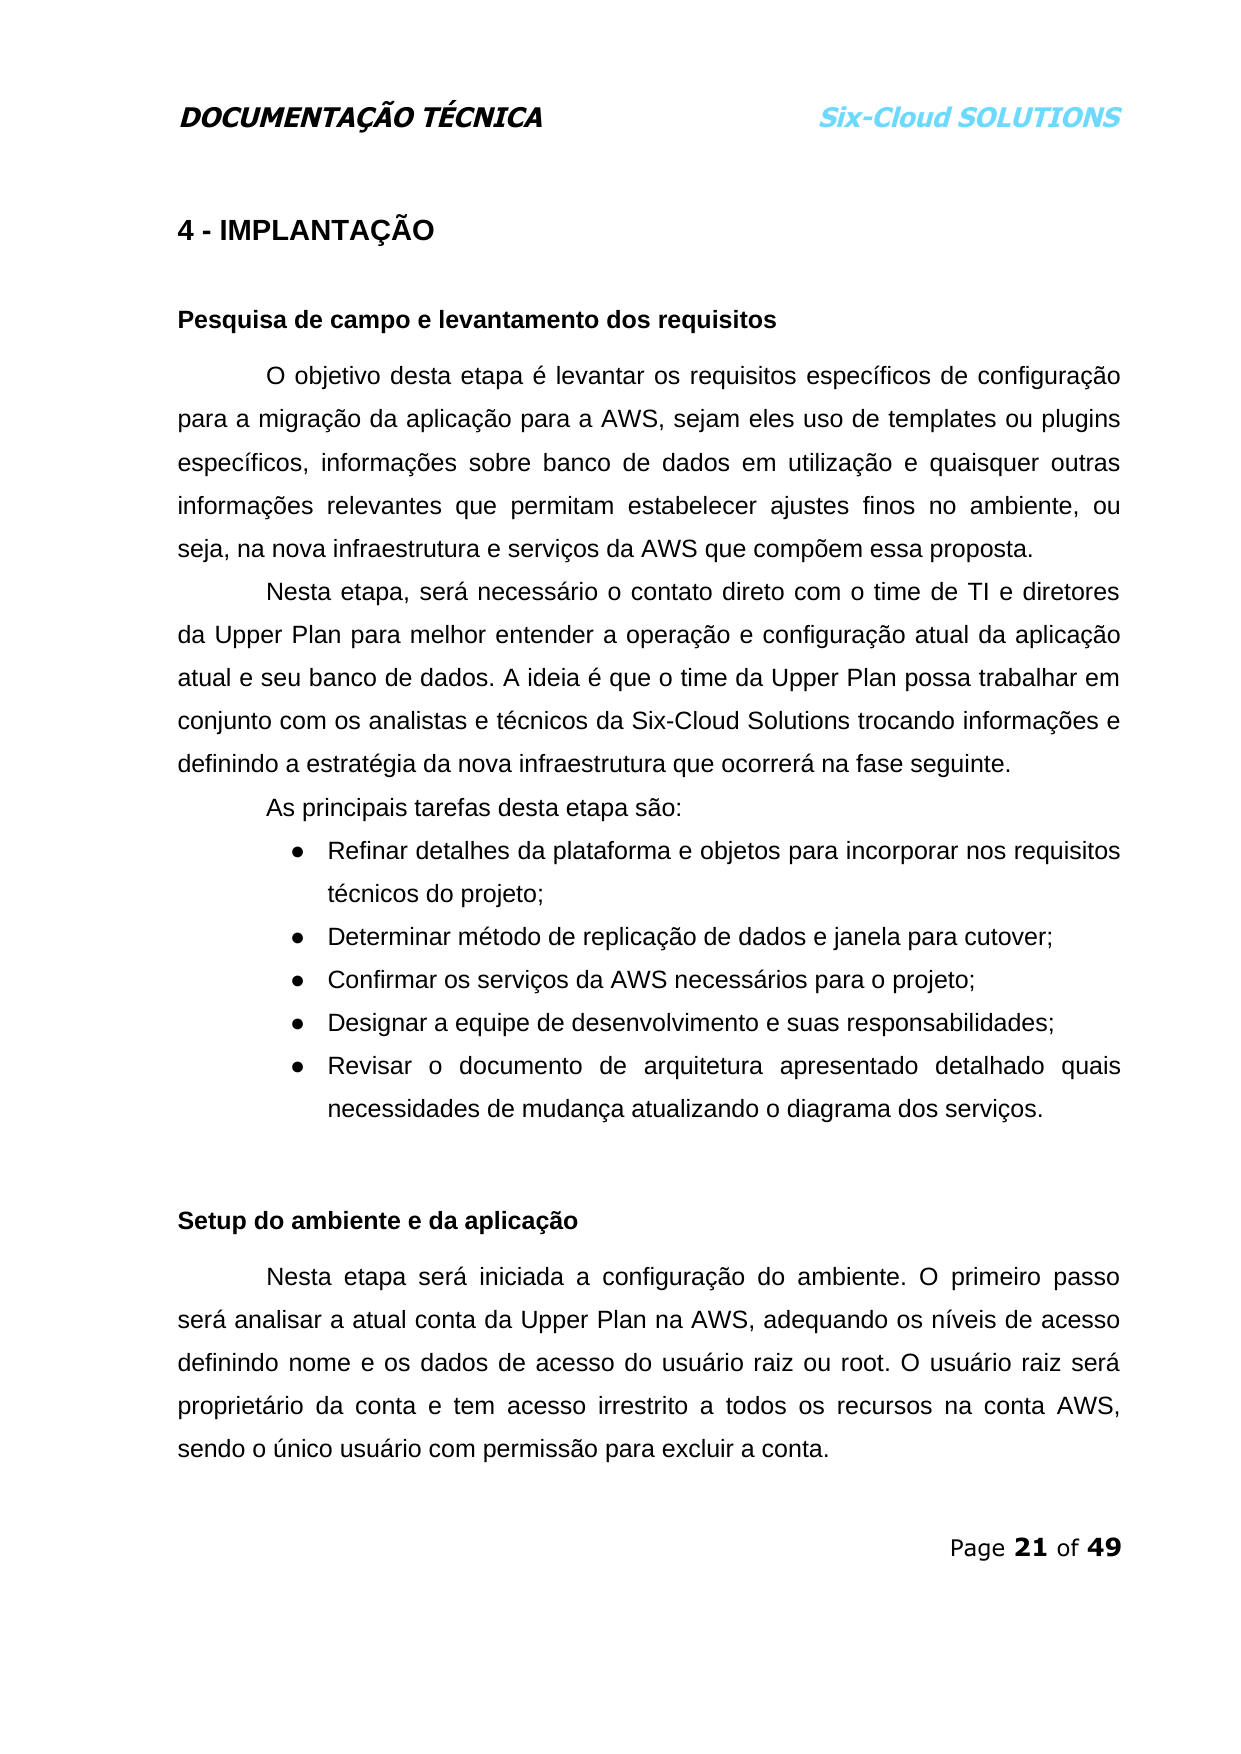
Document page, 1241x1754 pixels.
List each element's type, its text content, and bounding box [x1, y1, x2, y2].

list Determinar método de replicação de dados e janela para cutover; [290, 922, 1122, 951]
text Nesta etapa será iniciada a configuração do ambiente. O primeiro passo será analisar a atual conta da Upper Plan na AWS, adequando os níveis de acesso definindo nome e os dados de acesso do usuário raiz ou root. O usuário raiz será proprietário da conta e tem acesso irrestrito a todos os recursos na conta AWS, sendo o único usuário com permissão para excluir a conta. [177, 1262, 1122, 1463]
list Confirmar os serviços da AWS necessários para o projeto; [290, 965, 1122, 994]
text As principais tarefas desta etapa são: [177, 792, 1122, 821]
list Refinar detalhes da plataforma e objetos para incorporar nos requisitos técnicos do projeto; [290, 836, 1122, 907]
text Nesta etapa, será necessário o contato direto com o time de TI e diretores da Upper Plan para melhor entender a operação e configuração atual da aplicação atual e seu banco de dados. A ideia é que o time da Upper Plan possa trabalhar em conjunto com os analistas e técnicos da Six-Cloud Solutions trocando informações e definindo a estratégia da nova infraestrutura que ocorrerá na fase seguinte. [177, 577, 1122, 778]
list Revisar o documento de arquitetura apresentado detalhado quais necessidades de mudança atualizando o diagrama dos serviços. [290, 1051, 1122, 1123]
text Pesquisa de campo e levantamento dos requisitos [177, 305, 1122, 334]
text O objetivo desta etapa é levantar os requisitos específicos de configuração para a migração da aplicação para a AWS, sejam eles uso de templates ou plugins específicos, informações sobre banco de dados em utilização e quaisquer outras informações relevantes que permitam estabelecer ajustes finos no ambiente, ou seja, na nova infraestrutura e serviços da AWS que compõem essa proposta. [177, 361, 1122, 562]
subtitle 4 - IMPLANTAÇÃO [177, 213, 1122, 247]
list Designar a equipe de desenvolvimento e suas responsabilidades; [290, 1008, 1122, 1037]
text Setup do ambiente e da aplicação [177, 1206, 1122, 1234]
